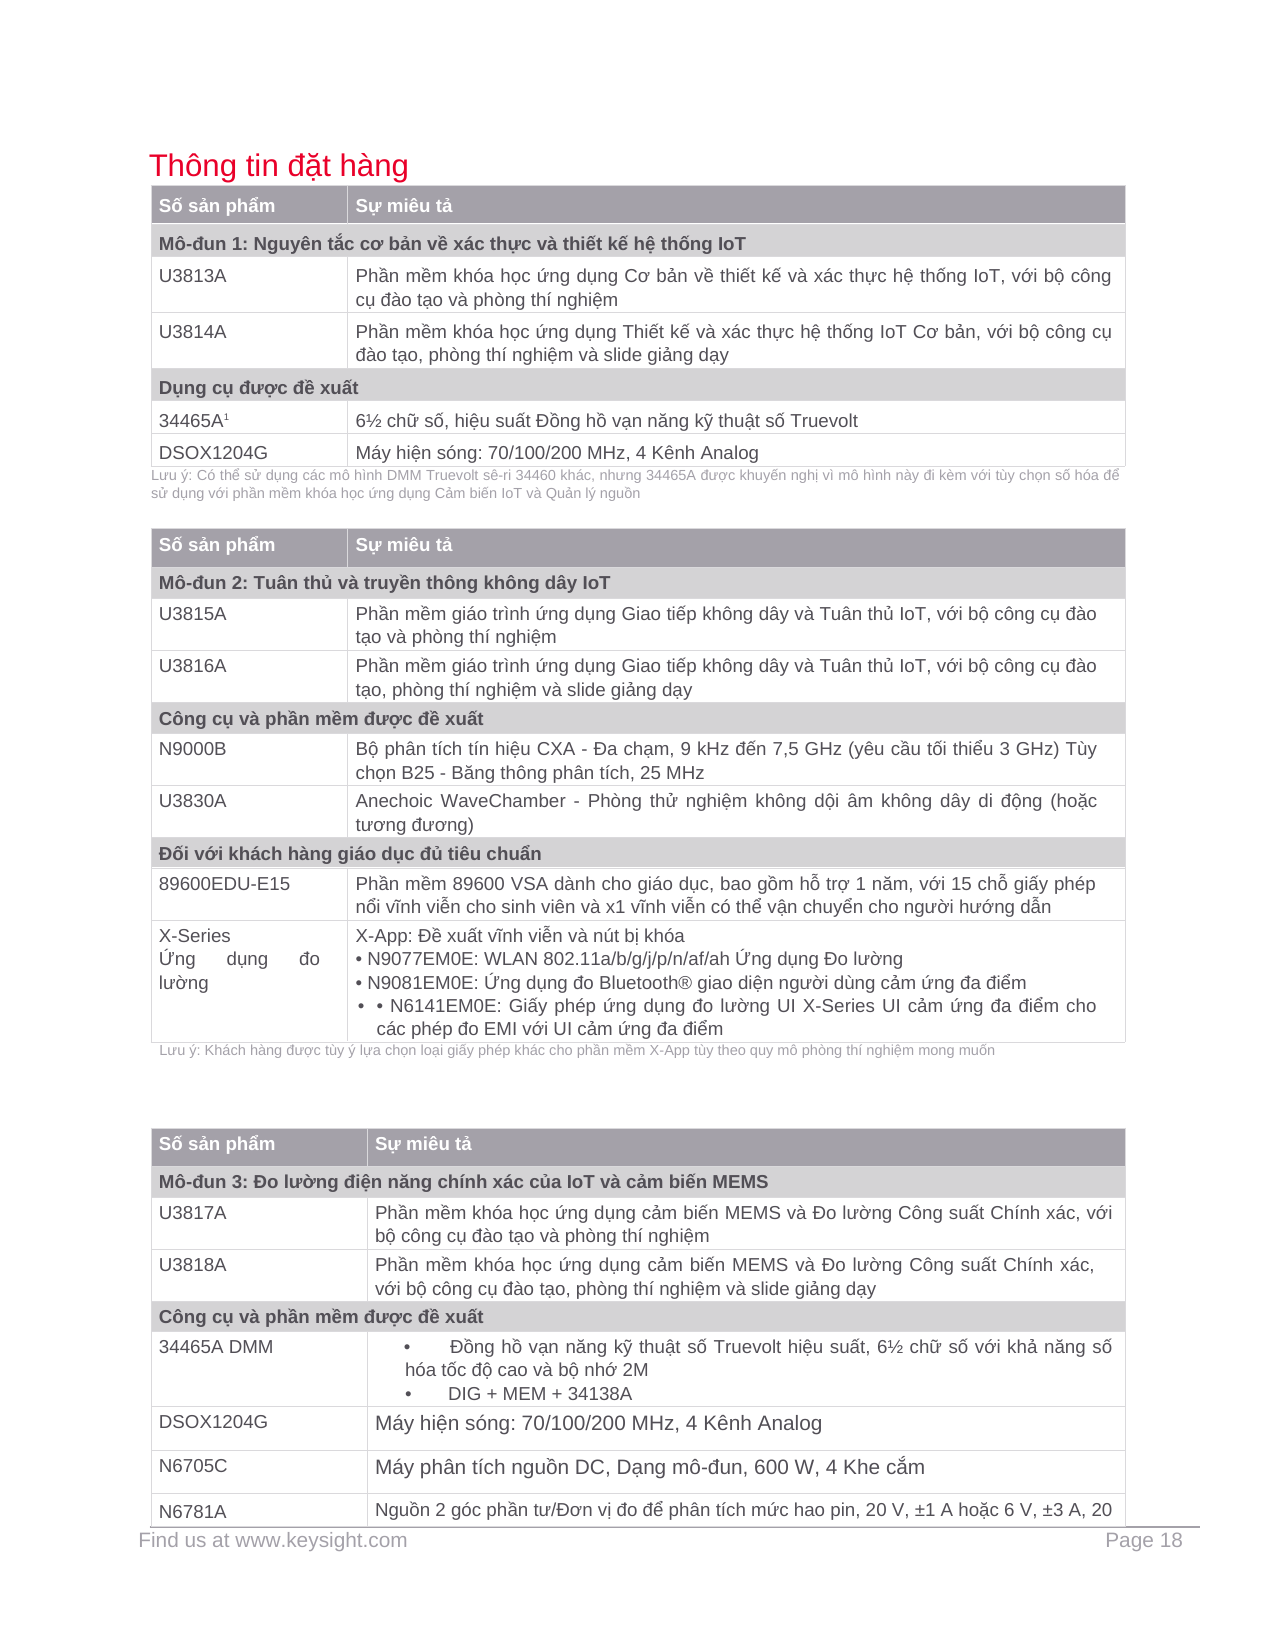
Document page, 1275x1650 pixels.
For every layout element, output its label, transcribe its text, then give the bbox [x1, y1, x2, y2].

table_cell Phần mềm 89600 VSA dành cho giáo dục, bao gồm hỗ trợ 1 năm, với 15 chỗ giấy phép nổi vĩnh viễn cho sinh viên và x1 vĩnh viễn có thể vận chuyển cho người hướng dẫn [348, 869, 1125, 919]
table_header Số sản phẩm [152, 529, 347, 567]
table_cell 34465A DMM [152, 1332, 367, 1406]
table_cell U3817A [152, 1198, 367, 1249]
table_cell Mô-đun 3: Đo lường điện năng chính xác của IoT và cảm biến MEMS [152, 1167, 1125, 1197]
table_cell Công cụ và phần mềm được đề xuất [152, 1302, 1125, 1331]
table_cell X-Series Ứng dụng đo lường [152, 921, 347, 1041]
table_header Sự miêu tả [348, 529, 1125, 567]
table_header Sự miêu tả [368, 1129, 1125, 1166]
text Lưu ý: Có thể sử dụng các mô hình DMM Truevolt sê-ri 34460 khác, nhưng 34465A được khuyến nghị vì mô hình này đi kèm với tùy chọn số hóa để sử dụng với phần mềm khóa học ứng dụng Cảm biến IoT và Quản lý nguồn [151, 467, 1123, 501]
table_cell Phần mềm giáo trình ứng dụng Giao tiếp không dây và Tuân thủ IoT, với bộ công cụ đào tạo và phòng thí nghiệm [348, 599, 1125, 650]
table_cell Anechoic WaveChamber - Phòng thử nghiệm không dội âm không dây di động (hoặc tương đương) [348, 786, 1125, 837]
table_cell U3830A [152, 786, 347, 837]
table_cell Phần mềm giáo trình ứng dụng Giao tiếp không dây và Tuân thủ IoT, với bộ công cụ đào tạo, phòng thí nghiệm và slide giảng dạy [348, 651, 1125, 702]
text Lưu ý: Khách hàng được tùy ý lựa chọn loại giấy phép khác cho phần mềm X-App tùy theo quy mô phòng thí nghiệm mong muốn [159, 1043, 1062, 1059]
table_cell Mô-đun 2: Tuân thủ và truyền thông không dây IoT [152, 568, 1125, 598]
table_cell Đồng hồ vạn năng kỹ thuật số Truevolt hiệu suất, 6½ chữ số với khả năng số hóa tốc độ cao và bộ nhớ 2M • DIG + MEM + 34138A [368, 1332, 1125, 1406]
subtitle Thông tin đặt hàng [148, 147, 1105, 182]
table_cell 34465A1 [152, 401, 347, 433]
table_cell Dụng cụ được đề xuất [152, 369, 1125, 400]
table_cell Bộ phân tích tín hiệu CXA - Đa chạm, 9 kHz đến 7,5 GHz (yêu cầu tối thiểu 3 GHz) Tùy chọn B25 - Băng thông phân tích, 25 MHz [348, 734, 1125, 785]
table_header Sự miêu tả [348, 186, 1125, 223]
table_cell 6½ chữ số, hiệu suất Đồng hồ vạn năng kỹ thuật số Truevolt [348, 401, 1125, 433]
table_cell Mô-đun 1: Nguyên tắc cơ bản về xác thực và thiết kế hệ thống IoT [152, 225, 1125, 256]
table_cell N9000B [152, 734, 347, 785]
table_cell Phần mềm khóa học ứng dụng cảm biến MEMS và Đo lường Công suất Chính xác, với bộ công cụ đào tạo và phòng thí nghiệm [368, 1198, 1125, 1249]
table_cell DSOX1204G [152, 434, 347, 466]
table_cell U3813A [152, 257, 347, 312]
table_cell X-App: Đề xuất vĩnh viễn và nút bị khóa • N9077EM0E: WLAN 802.11a/b/g/j/p/n/af/ah Ứng dụng Đo lường • N9081EM0E: Ứng dụng đo Bluetooth® giao diện người dùng cảm ứng đa điểm • N6141EM0E: Giấy phép ứng dụng đo lường UI X-Series UI cảm ứng đa điểm cho các phép đo EMI với UI cảm ứng đa điểm [348, 921, 1125, 1041]
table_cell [368, 1494, 1125, 1526]
table_header Số sản phẩm [152, 186, 347, 223]
table_cell Máy phân tích nguồn DC, Dạng mô-đun, 600 W, 4 Khe cắm [368, 1451, 1125, 1493]
table_cell U3815A [152, 599, 347, 650]
table_cell Máy hiện sóng: 70/100/200 MHz, 4 Kênh Analog [348, 434, 1125, 466]
table_cell N6705C [152, 1451, 367, 1493]
table_cell Máy hiện sóng: 70/100/200 MHz, 4 Kênh Analog [368, 1407, 1125, 1449]
table_cell U3816A [152, 651, 347, 702]
table_cell N6781A [152, 1494, 367, 1526]
table_cell Phần mềm khóa học ứng dụng Cơ bản về thiết kế và xác thực hệ thống IoT, với bộ công cụ đào tạo và phòng thí nghiệm [348, 257, 1125, 312]
table_cell Phần mềm khóa học ứng dụng cảm biến MEMS và Đo lường Công suất Chính xác, với bộ công cụ đào tạo, phòng thí nghiệm và slide giảng dạy [368, 1250, 1125, 1301]
table_cell Đối với khách hàng giáo dục đủ tiêu chuẩn [152, 838, 1125, 867]
table_cell U3818A [152, 1250, 367, 1301]
table_header Số sản phẩm [152, 1129, 367, 1166]
table_cell Phần mềm khóa học ứng dụng Thiết kế và xác thực hệ thống IoT Cơ bản, với bộ công cụ đào tạo, phòng thí nghiệm và slide giảng dạy [348, 313, 1125, 368]
table_cell U3814A [152, 313, 347, 368]
table_cell DSOX1204G [152, 1407, 367, 1449]
table_cell Công cụ và phần mềm được đề xuất [152, 703, 1125, 733]
table_cell 89600EDU-E15 [152, 869, 347, 919]
